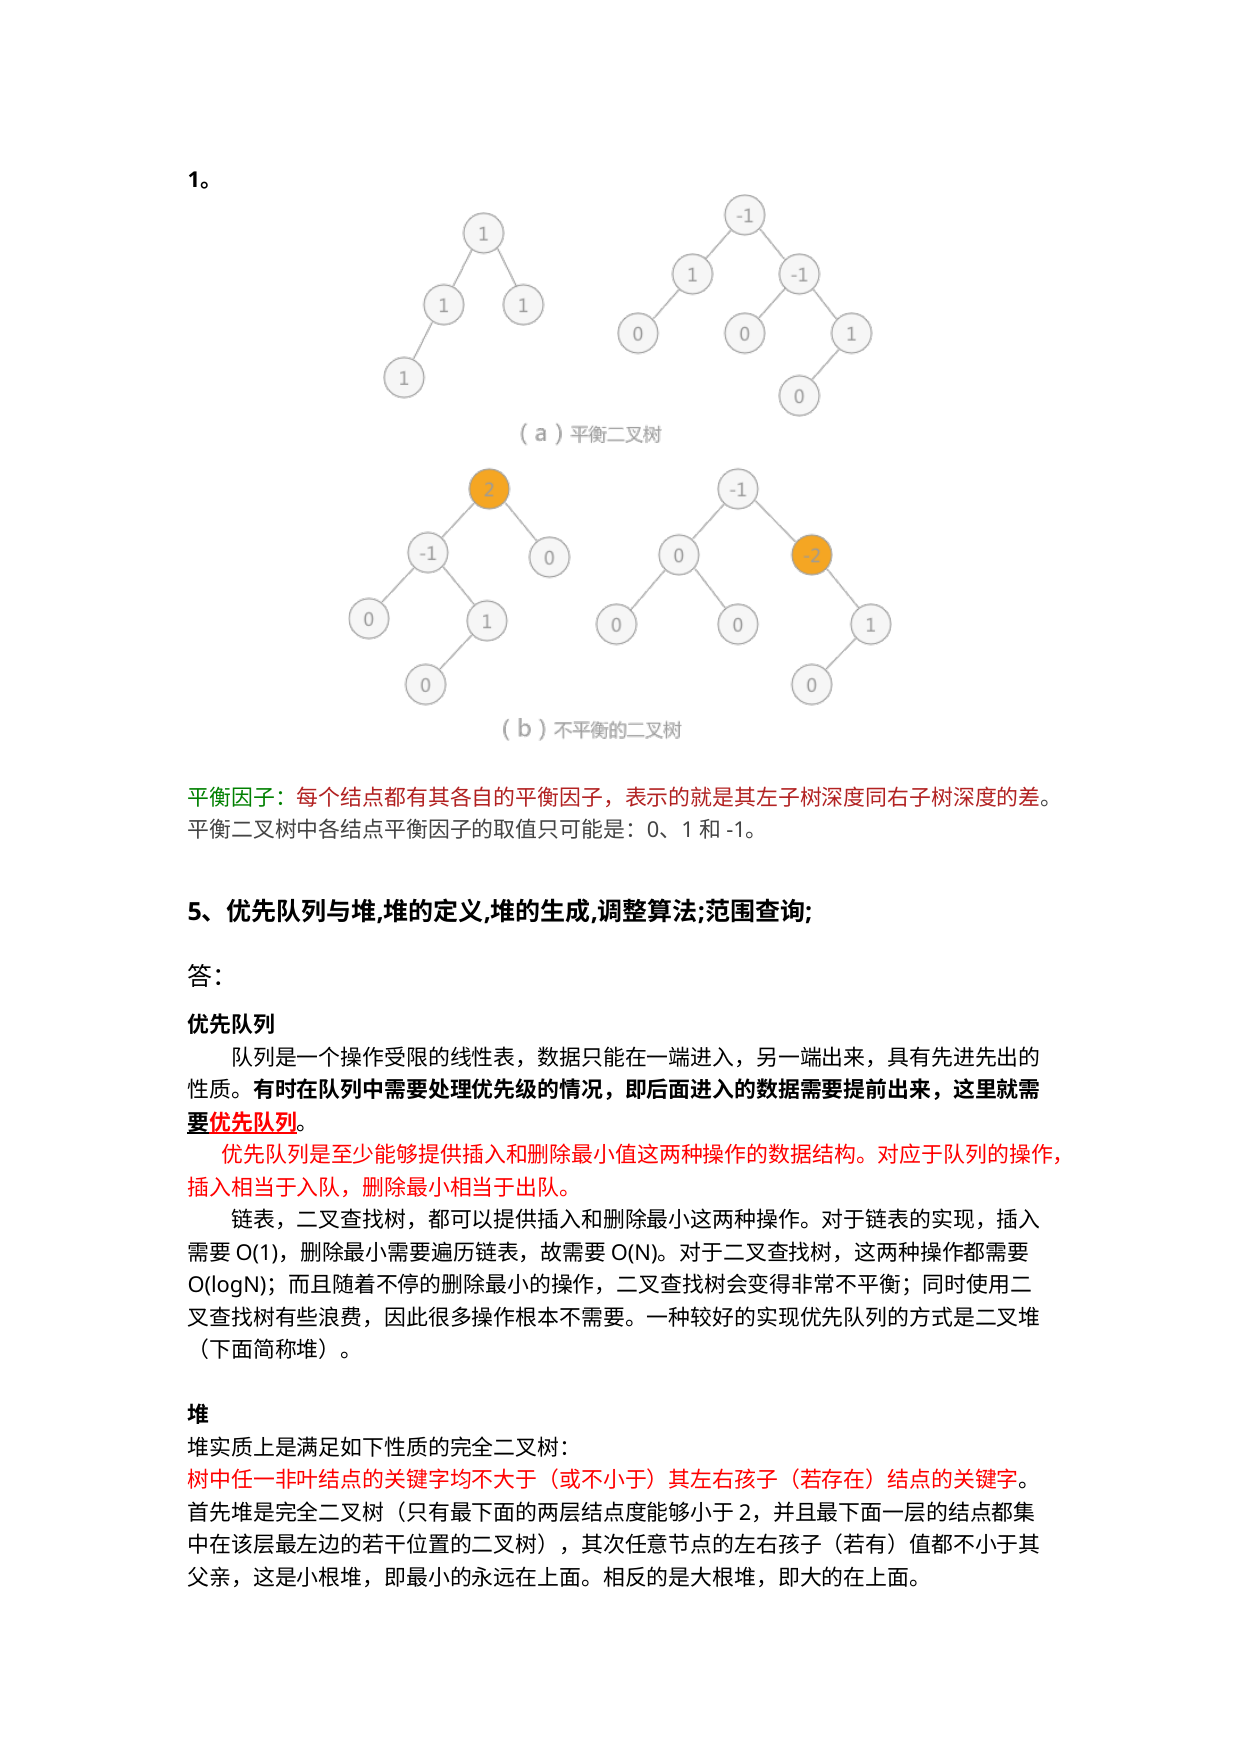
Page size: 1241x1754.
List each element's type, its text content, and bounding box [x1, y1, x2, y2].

text 队列是一个操作受限的线性表，数据只能在一端进入，另一端出来，具有先进先出的性质。有时在队列中需要处理优先级的情况，即后面进入的数据需要提前出来，这里就需要优先队列。 [187, 1039, 1053, 1137]
text 堆 [187, 1397, 1053, 1429]
text 堆实质上是满足如下性质的完全二叉树： [187, 1429, 1053, 1462]
text 平衡因子：每个结点都有其各自的平衡因子，表示的就是其左子树深度同右子树深度的差。平衡二叉树中各结点平衡因子的取值只可能是：0、1 和 -1。 [187, 779, 1053, 844]
text 5、优先队列与堆,堆的定义,堆的生成,调整算法;范围查询; [187, 877, 1053, 942]
text 树中任一非叶结点的关键字均不大于（或不小于）其左右孩子（若存在）结点的关键字。首先堆是完全二叉树（只有最下面的两层结点度能够小于2，并且最下面一层的结点都集中在该层最左边的若干位置的二叉树），其次任意节点的左右孩子（若有）值都不小于其父亲，这是小根堆，即最小的永远在上面。相反的是大根堆，即大的在上面。 [187, 1462, 1053, 1592]
picture [348, 194, 892, 742]
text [187, 162, 1053, 194]
text 优先队列是至少能够提供插入和删除最小值这两种操作的数据结构。对应于队列的操作，插入相当于入队，删除最小相当于出队。 [187, 1137, 1053, 1202]
text 链表，二叉查找树，都可以提供插入和删除最小这两种操作。对于链表的实现，插入需要O(1)，删除最小需要遍历链表，故需要O(N)。对于二叉查找树，这两种操作都需要O(logN)；而且随着不停的删除最小的操作，二叉查找树会变得非常不平衡；同时使用二叉查找树有些浪费，因此很多操作根本不需要。一种较好的实现优先队列的方式是二叉堆（下面简称堆）。 [187, 1202, 1053, 1364]
text 优先队列 [187, 1007, 1053, 1039]
text 答： [187, 942, 1053, 1007]
